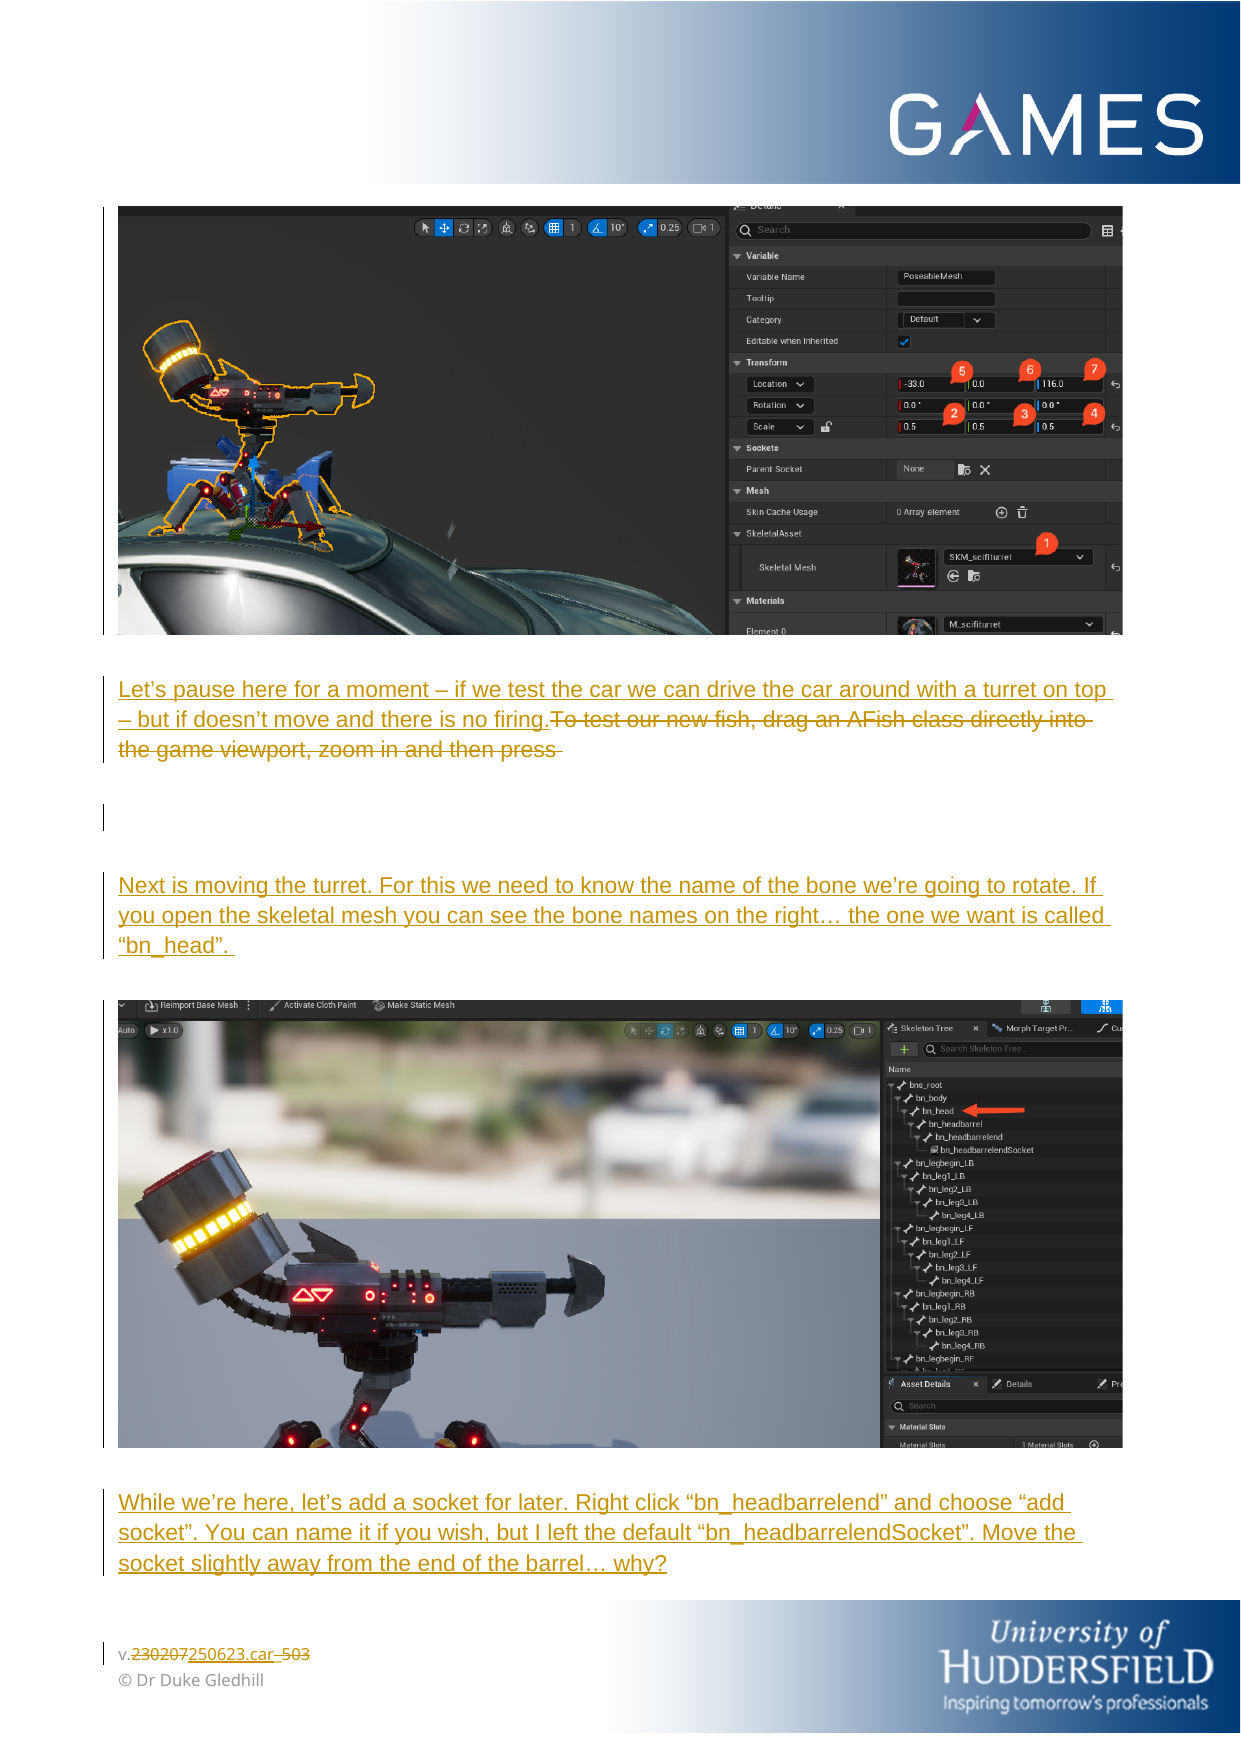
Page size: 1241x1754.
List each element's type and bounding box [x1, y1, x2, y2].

picture [299, 1, 1241, 184]
picture [118, 206, 1123, 635]
picture [553, 1598, 1241, 1733]
picture [118, 1000, 1123, 1448]
